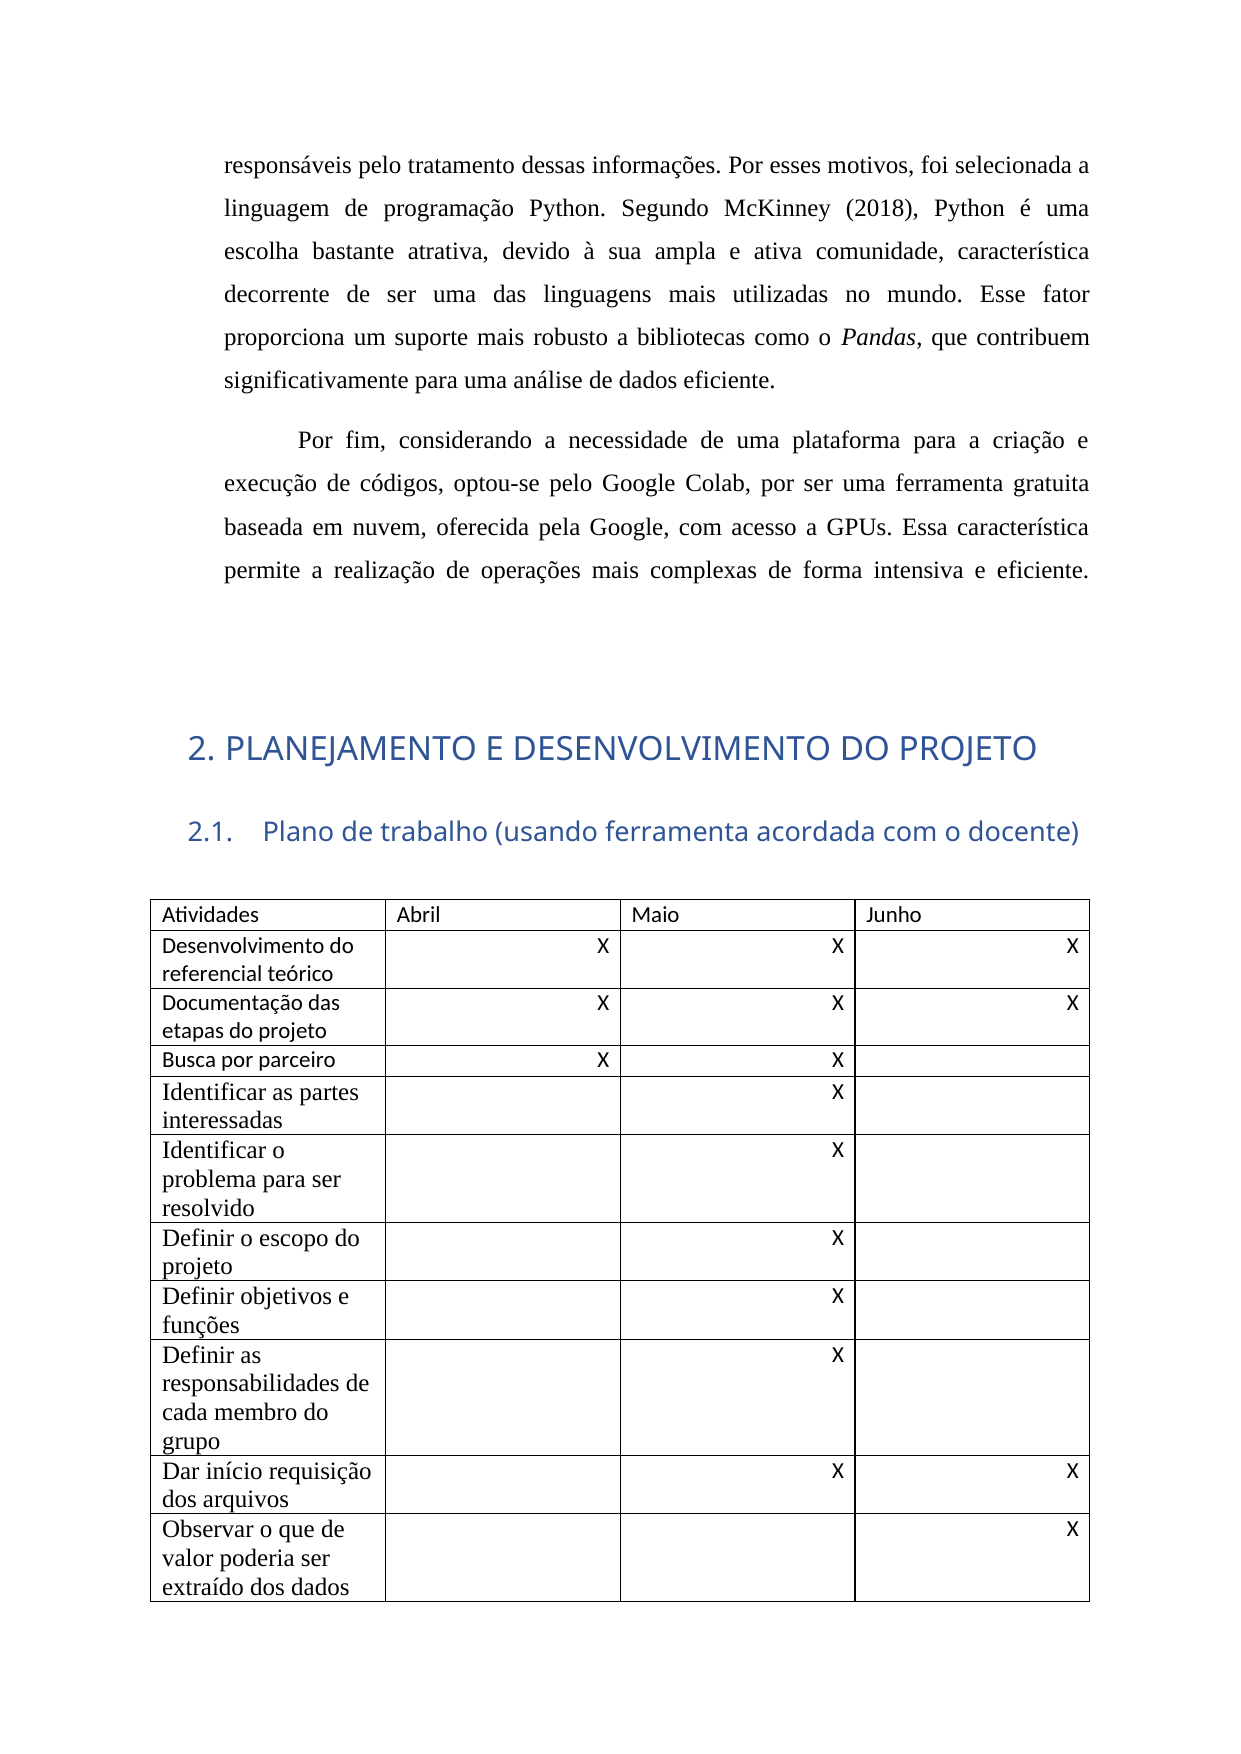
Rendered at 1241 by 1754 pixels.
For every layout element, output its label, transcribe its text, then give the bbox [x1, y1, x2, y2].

table_cell Desenvolvimento do referencial teórico [151, 931, 385, 987]
table_cell X [621, 1281, 854, 1339]
text Por fim, considerando a necessidade de uma plataforma para a criação e execução de códigos, optou-se pelo Google Colab, por ser uma ferramenta gratuita baseada em nuvem, oferecida pela Google, com acesso a GPUs. Essa característica permite a realização de operações mais complexas de forma intensiva e eficiente. [224, 425, 1090, 626]
table_cell X [856, 989, 1089, 1044]
table_header Maio [621, 900, 854, 930]
table_cell X [386, 1046, 620, 1076]
table_cell [386, 1514, 620, 1601]
table_cell X [621, 1456, 854, 1513]
table_cell Definir as responsabilidades de cada membro do grupo [151, 1340, 385, 1455]
table_cell [386, 1456, 620, 1513]
table_header Abril [386, 900, 620, 930]
table_cell Dar início requisição dos arquivos [151, 1456, 385, 1513]
table_cell Identificar as partes interessadas [151, 1077, 385, 1134]
table_cell Definir objetivos e funções [151, 1281, 385, 1339]
table_cell [856, 1223, 1089, 1280]
table_cell X [621, 1223, 854, 1280]
table_cell [386, 1223, 620, 1280]
table_cell [856, 1046, 1089, 1076]
table_cell [386, 1340, 620, 1455]
table_cell X [386, 989, 620, 1044]
table_cell [386, 1077, 620, 1134]
table_cell X [856, 1514, 1089, 1601]
table_cell Busca por parceiro [151, 1046, 385, 1076]
table_cell [856, 1077, 1089, 1134]
table_cell X [386, 931, 620, 987]
table_cell X [621, 1046, 854, 1076]
table_cell X [621, 1340, 854, 1455]
table_cell [856, 1340, 1089, 1455]
table_cell Identificar o problema para ser resolvido [151, 1135, 385, 1222]
table_cell [386, 1135, 620, 1222]
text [224, 150, 1090, 394]
table_cell Documentação das etapas do projeto [151, 989, 385, 1044]
table_cell X [856, 931, 1089, 987]
table_cell Observar o que de valor poderia ser extraído dos dados [151, 1514, 385, 1601]
table_cell [386, 1281, 620, 1339]
table_cell X [856, 1456, 1089, 1513]
table_cell X [621, 931, 854, 987]
table_cell [621, 1514, 854, 1601]
table_cell X [621, 989, 854, 1044]
table_header Junho [856, 900, 1089, 930]
table_cell X [621, 1135, 854, 1222]
subtitle PLANEJAMENTO E DESENVOLVIMENTO DO PROJETO [187, 724, 1090, 770]
table_cell [856, 1135, 1089, 1222]
table_header Atividades [151, 900, 385, 930]
table_cell X [621, 1077, 854, 1134]
subtitle Plano de trabalho (usando ferramenta acordada com o docente) [187, 812, 1090, 849]
table_cell [856, 1281, 1089, 1339]
table_cell Definir o escopo do projeto [151, 1223, 385, 1280]
